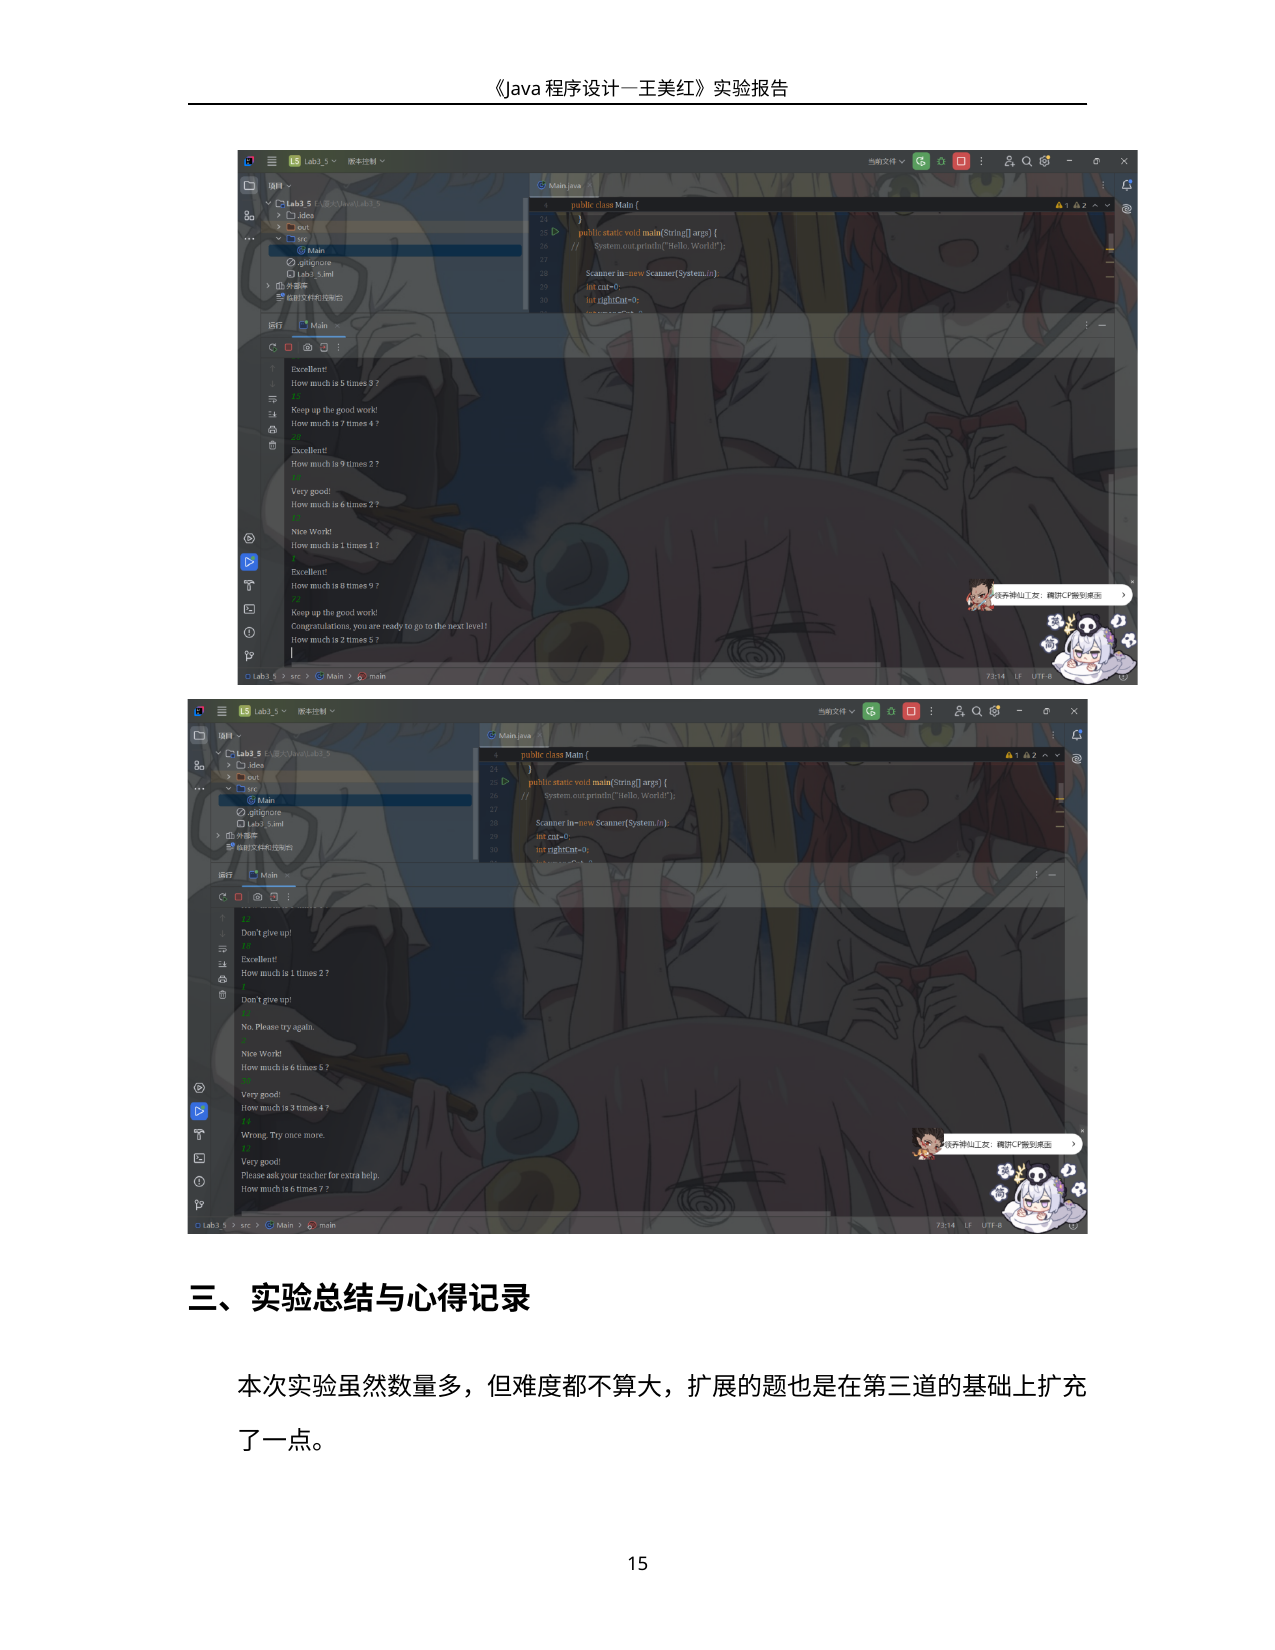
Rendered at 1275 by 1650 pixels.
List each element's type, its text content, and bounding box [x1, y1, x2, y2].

picture [187, 699, 1088, 1234]
picture [237, 150, 1138, 685]
list 实验总结与心得记录 [187, 1273, 1087, 1319]
list 本次实验虽然数量多，但难度都不算大，扩展的题也是在第三道的基础上扩充了一点。 [237, 1366, 1087, 1457]
